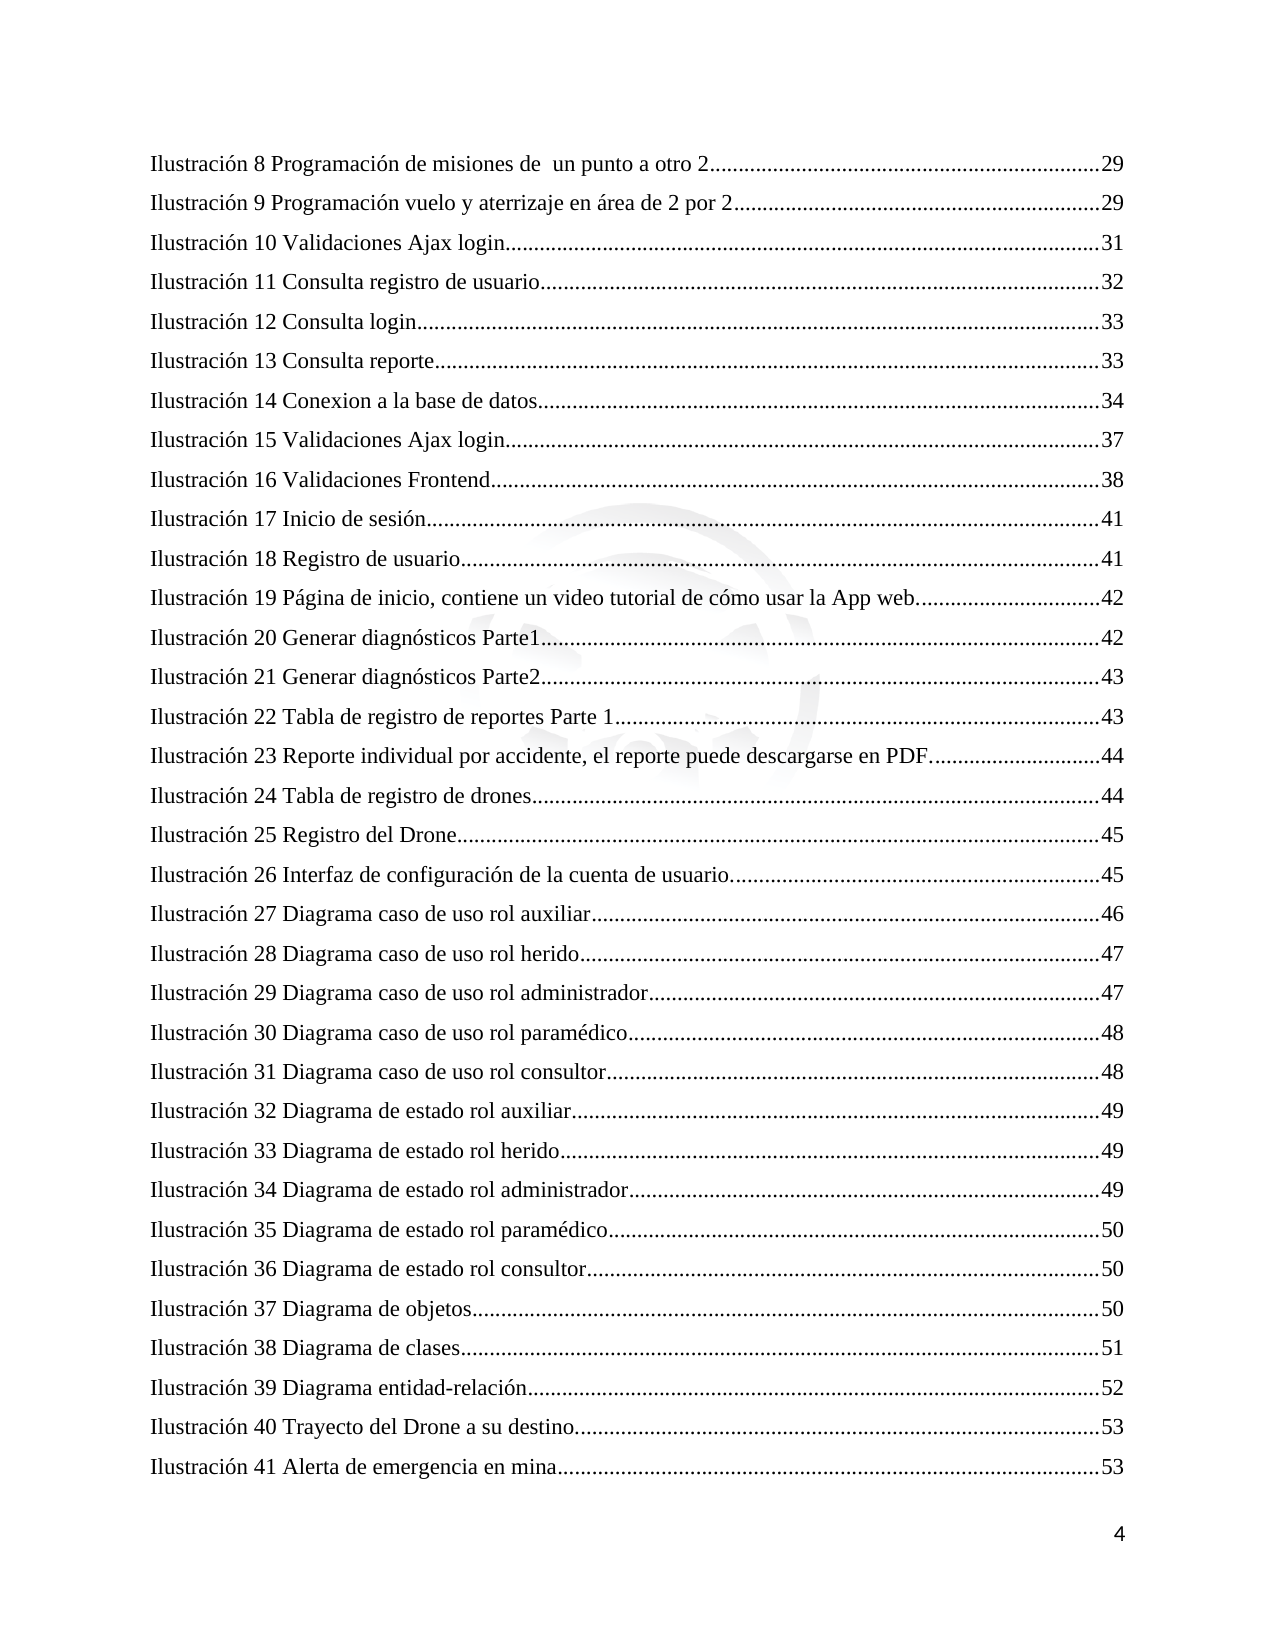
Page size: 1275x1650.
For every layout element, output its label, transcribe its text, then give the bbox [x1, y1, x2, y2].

text Ilustración 24 Tabla de registro de drones 44 [150, 782, 1125, 808]
text Ilustración 21 Generar diagnósticos Parte2 43 [150, 663, 1125, 689]
text Ilustración 32 Diagrama de estado rol auxiliar 49 [150, 1097, 1125, 1124]
text Ilustración 25 Registro del Drone 45 [150, 821, 1125, 847]
text Ilustración 16 Validaciones Frontend 38 [150, 466, 1125, 492]
text Ilustración 38 Diagrama de clases 51 [150, 1334, 1125, 1361]
text Ilustración 28 Diagrama caso de uso rol herido 47 [150, 939, 1125, 966]
text Ilustración 29 Diagrama caso de uso rol administrador 47 [150, 979, 1125, 1005]
text Ilustración 41 Alerta de emergencia en mina 53 [150, 1453, 1125, 1479]
text Ilustración 39 Diagrama entidad-relación 52 [150, 1374, 1125, 1400]
text Ilustración 11 Consulta registro de usuario 32 [150, 268, 1125, 295]
text Ilustración 27 Diagrama caso de uso rol auxiliar 46 [150, 900, 1125, 926]
text Ilustración 10 Validaciones Ajax login 31 [150, 229, 1125, 255]
text Ilustración 8 Programación de misiones de un punto a otro 2 29 [150, 150, 1125, 176]
text Ilustración 26 Interfaz de configuración de la cuenta de usuario. 45 [150, 861, 1125, 887]
text Ilustración 23 Reporte individual por accidente, el reporte puede descargarse en PDF. 44 [150, 742, 1125, 768]
text Ilustración 17 Inicio de sesión 41 [150, 505, 1125, 532]
text Ilustración 22 Tabla de registro de reportes Parte 1 43 [150, 703, 1125, 729]
text Ilustración 36 Diagrama de estado rol consultor 50 [150, 1255, 1125, 1282]
text Ilustración 35 Diagrama de estado rol paramédico 50 [150, 1216, 1125, 1242]
text Ilustración 40 Trayecto del Drone a su destino. 53 [150, 1413, 1125, 1440]
text Ilustración 31 Diagrama caso de uso rol consultor 48 [150, 1058, 1125, 1084]
text Ilustración 33 Diagrama de estado rol herido 49 [150, 1137, 1125, 1163]
text Ilustración 15 Validaciones Ajax login 37 [150, 426, 1125, 453]
text Ilustración 12 Consulta login 33 [150, 308, 1125, 334]
text Ilustración 13 Consulta reporte 33 [150, 347, 1125, 374]
text Ilustración 20 Generar diagnósticos Parte1 42 [150, 624, 1125, 650]
text Ilustración 14 Conexion a la base de datos 34 [150, 387, 1125, 413]
text Ilustración 18 Registro de usuario 41 [150, 545, 1125, 571]
text Ilustración 37 Diagrama de objetos 50 [150, 1295, 1125, 1321]
text Ilustración 34 Diagrama de estado rol administrador 49 [150, 1176, 1125, 1203]
text Ilustración 19 Página de inicio, contiene un video tutorial de cómo usar la App web. 42 [150, 584, 1125, 611]
text Ilustración 9 Programación vuelo y aterrizaje en área de 2 por 2 29 [150, 189, 1125, 216]
text Ilustración 30 Diagrama caso de uso rol paramédico 48 [150, 1018, 1125, 1045]
